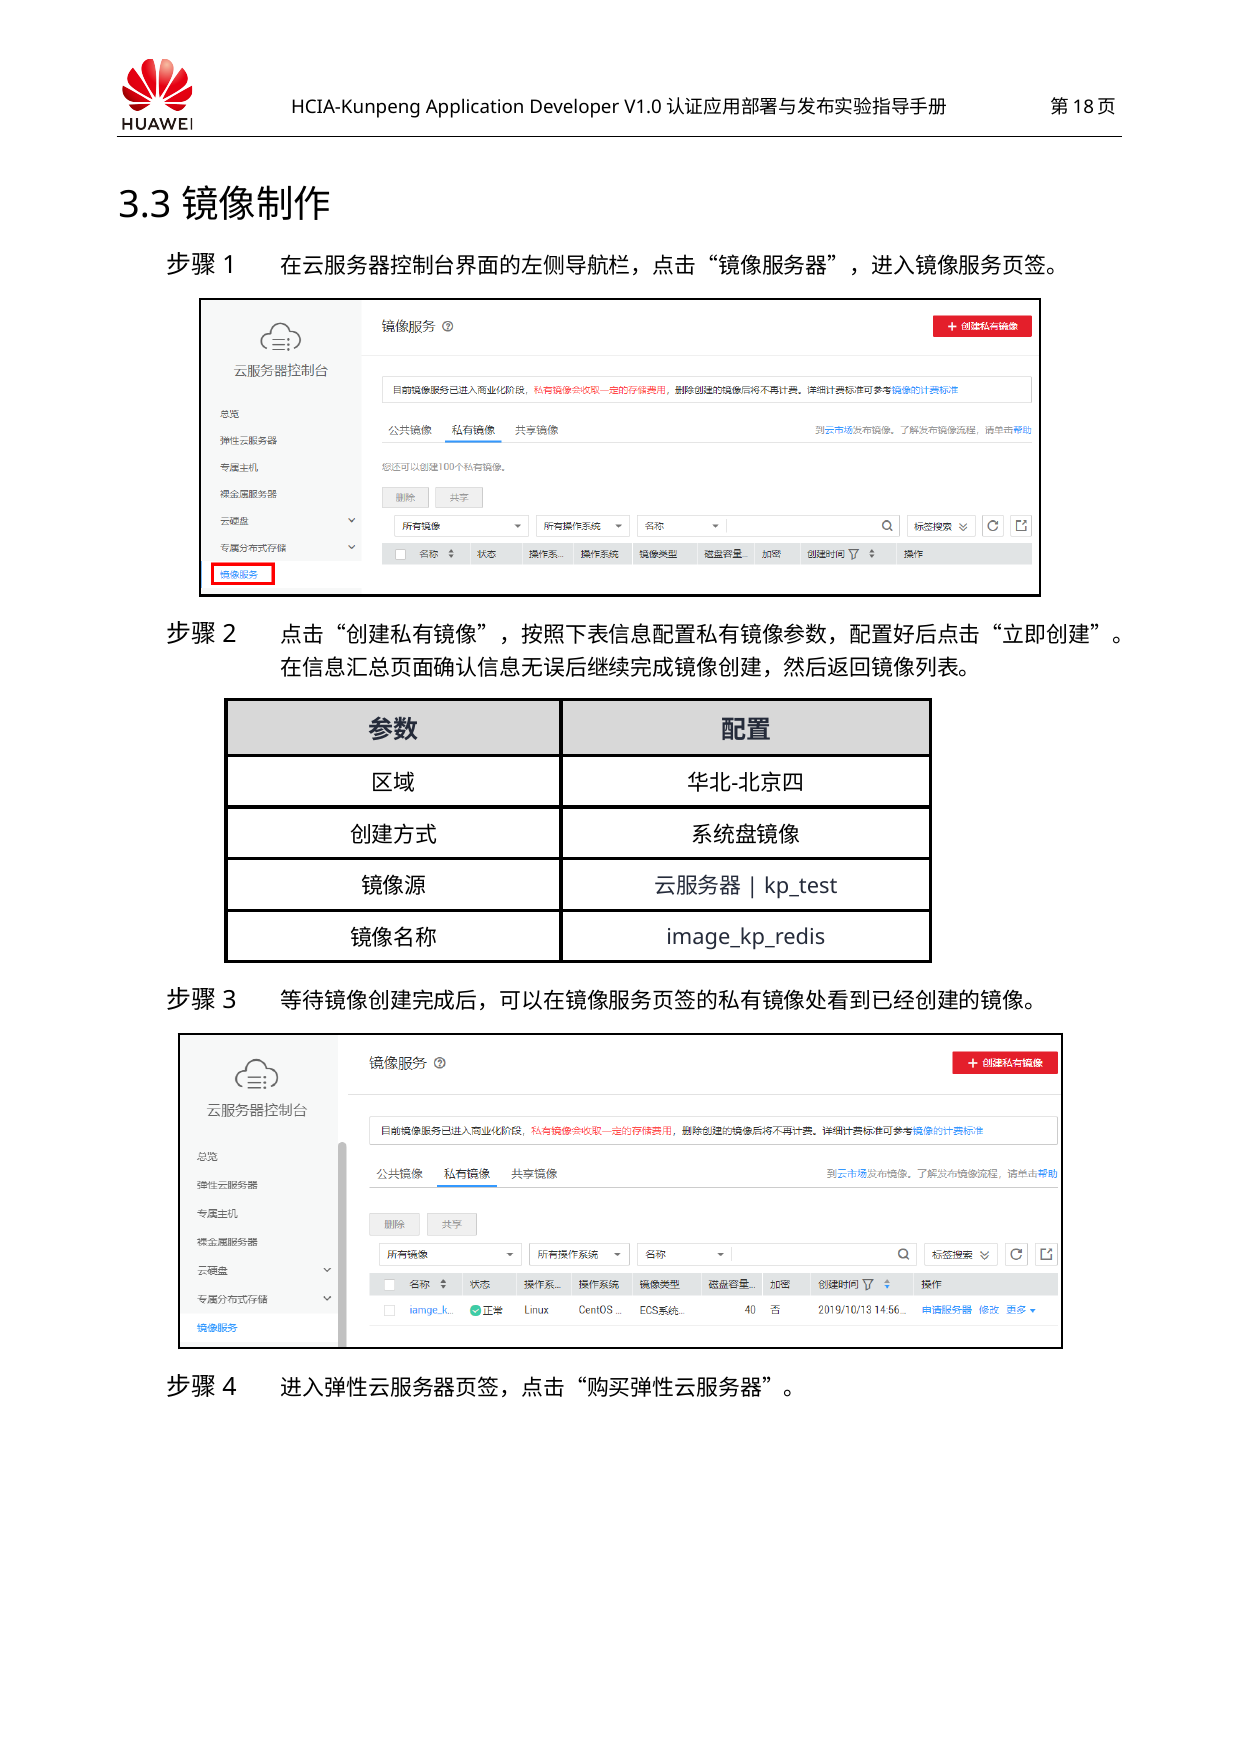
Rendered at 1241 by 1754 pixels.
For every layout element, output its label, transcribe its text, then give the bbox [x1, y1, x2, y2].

picture [201, 300, 1039, 594]
text 点击“创建私有镜像”，按照下表信息配置私有镜像参数，配置好后点击“立即创建”。在信息汇总页面确认信息无误后继续完成镜像创建，然后返回镜像列表。 [236, 613, 1122, 681]
table_cell 华北-北京四 [563, 757, 929, 805]
table_header 配置 [563, 701, 929, 754]
picture [180, 1035, 1061, 1347]
table_cell 区域 [228, 757, 559, 805]
table_cell 镜像源 [228, 860, 559, 908]
table_cell image_kp_redis [563, 912, 929, 960]
text 在云服务器控制台界面的左侧导航栏，点击“镜像服务器”，进入镜像服务页签。 [236, 245, 1122, 281]
picture [122, 59, 193, 130]
table_cell 镜像名称 [228, 912, 559, 960]
table_cell 创建方式 [228, 809, 559, 857]
table_cell 云服务器 | kp_test [563, 860, 929, 908]
text 进入弹性云服务器页签，点击“购买弹性云服务器”。 [236, 1366, 1122, 1402]
table_cell 系统盘镜像 [563, 809, 929, 857]
text 等待镜像创建完成后，可以在镜像服务页签的私有镜像处看到已经创建的镜像。 [236, 980, 1122, 1016]
subtitle 镜像制作 [118, 177, 1122, 228]
table_header 参数 [228, 701, 559, 754]
